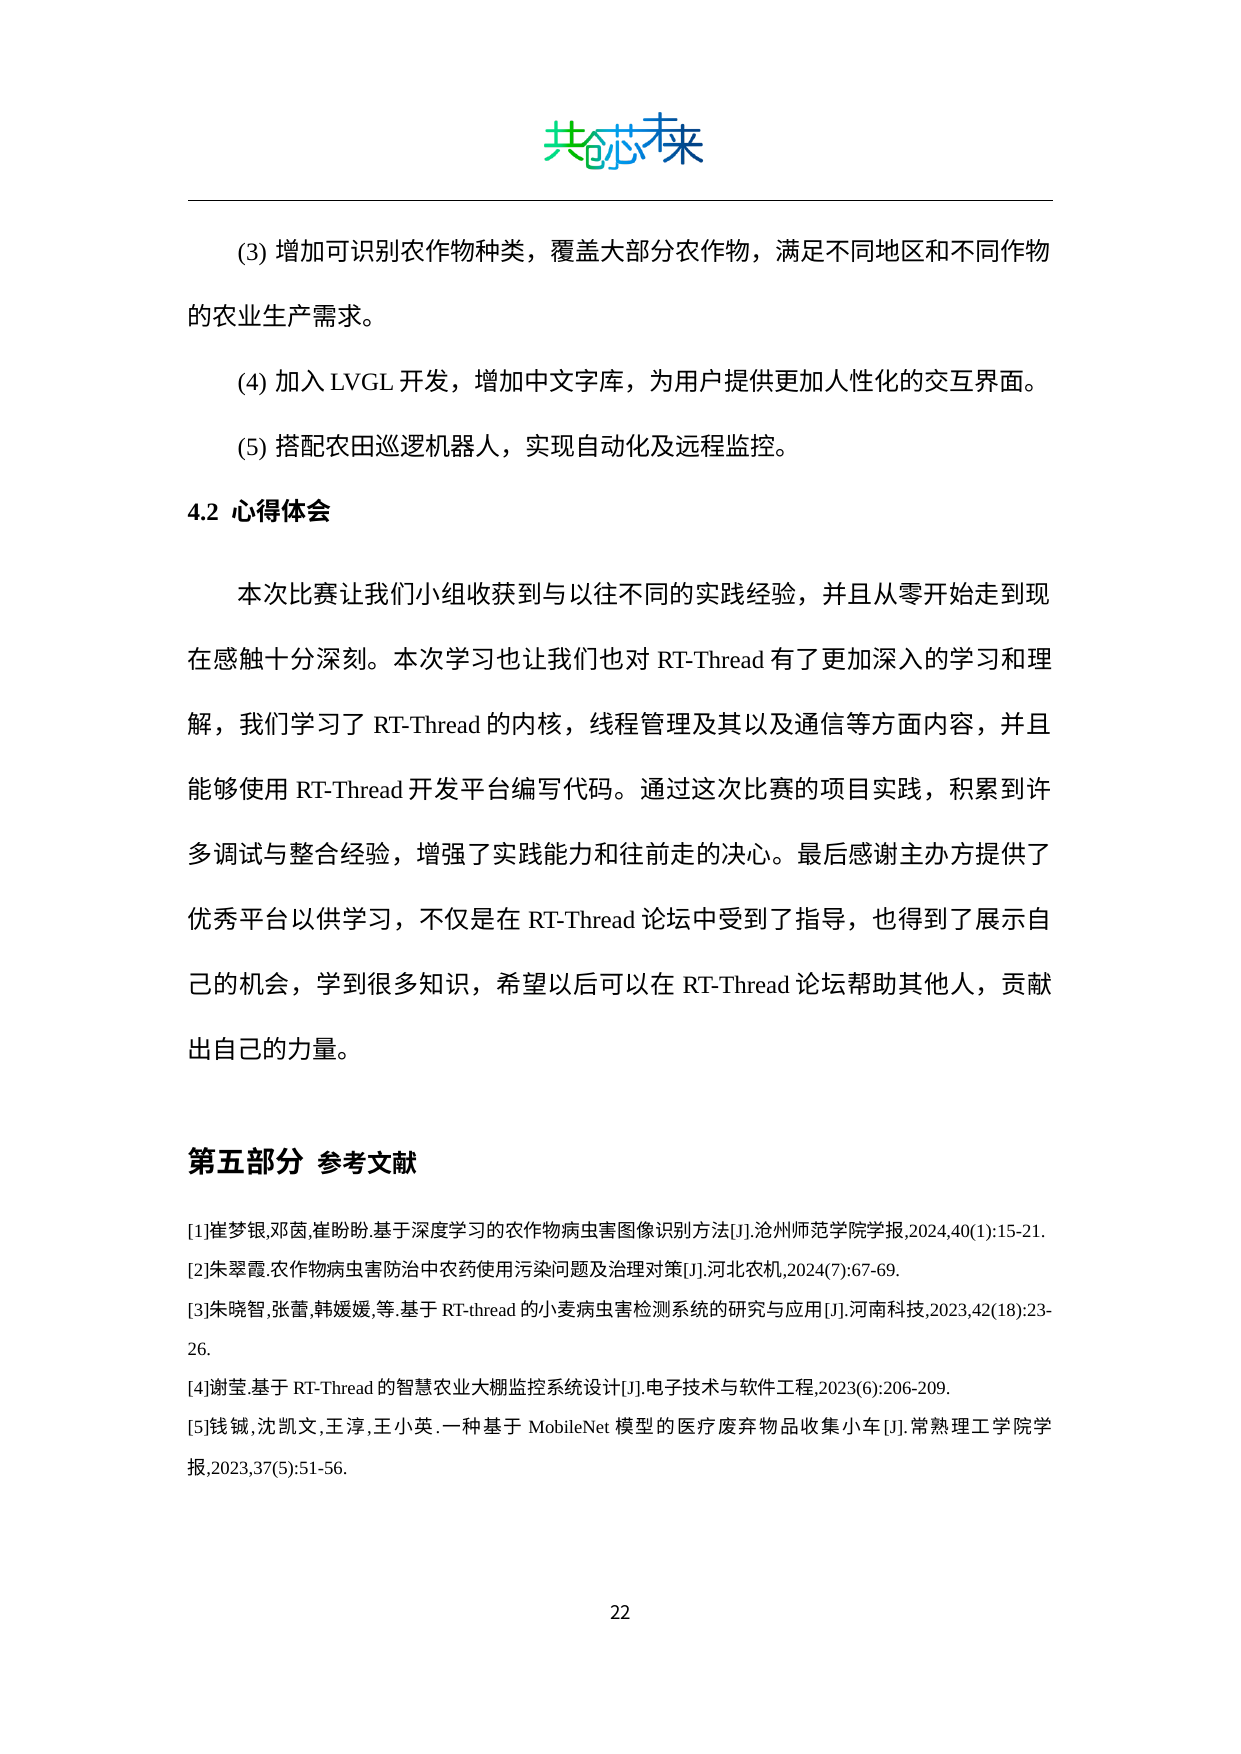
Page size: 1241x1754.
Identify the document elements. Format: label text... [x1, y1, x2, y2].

list 心得体会 [187, 477, 1053, 542]
list 增加可识别农作物种类，覆盖大部分农作物，满足不同地区和不同作物的农业生产需求。 [187, 217, 1053, 347]
text 崔梦银,邓茵,崔盼盼.基于深度学习的农作物病虫害图像识别方法[J].沧州师范学院学报,2024,40(1):15-21. [187, 1213, 1053, 1246]
text 朱翠霞.农作物病虫害防治中农药使用污染问题及治理对策[J].河北农机,2024(7):67-69. [187, 1252, 1053, 1285]
picture [510, 88, 730, 198]
text 钱铖,沈凯文,王淳,王小英.一种基于MobileNet模型的医疗废弃物品收集小车[J].常熟理工学院学报,2023,37(5):51-56. [187, 1409, 1053, 1482]
list 加入LVGL开发，增加中文字库，为用户提供更加人性化的交互界面。 [187, 347, 1053, 412]
text 谢莹.基于RT-Thread的智慧农业大棚监控系统设计[J].电子技术与软件工程,2023(6):206-209. [187, 1370, 1053, 1403]
list 搭配农田巡逻机器人，实现自动化及远程监控。 [187, 412, 1053, 477]
text 朱晓智,张蕾,韩媛媛,等.基于RT-thread的小麦病虫害检测系统的研究与应用[J].河南科技,2023,42(18):23-26. [187, 1292, 1053, 1365]
list 本次比赛让我们小组收获到与以往不同的实践经验，并且从零开始走到现在感触十分深刻。本次学习也让我们也对RT-Thread有了更加深入的学习和理解，我们学习了RT-Thread的内核，线程管理及其以及通信等方面内容，并且能够使用RT-Thread开发平台编写代码。通过这次比赛的项目实践，积累到许多调试与整合经验，增强了实践能力和往前走的决心。最后感谢主办方提供了优秀平台以供学习，不仅是在RT-Thread论坛中受到了指导，也得到了展示自己的机会，学到很多知识，希望以后可以在RT-Thread论坛帮助其他人，贡献出自己的力量。 [187, 560, 1053, 1080]
text 第五部分 参考文献 [187, 1127, 1053, 1192]
